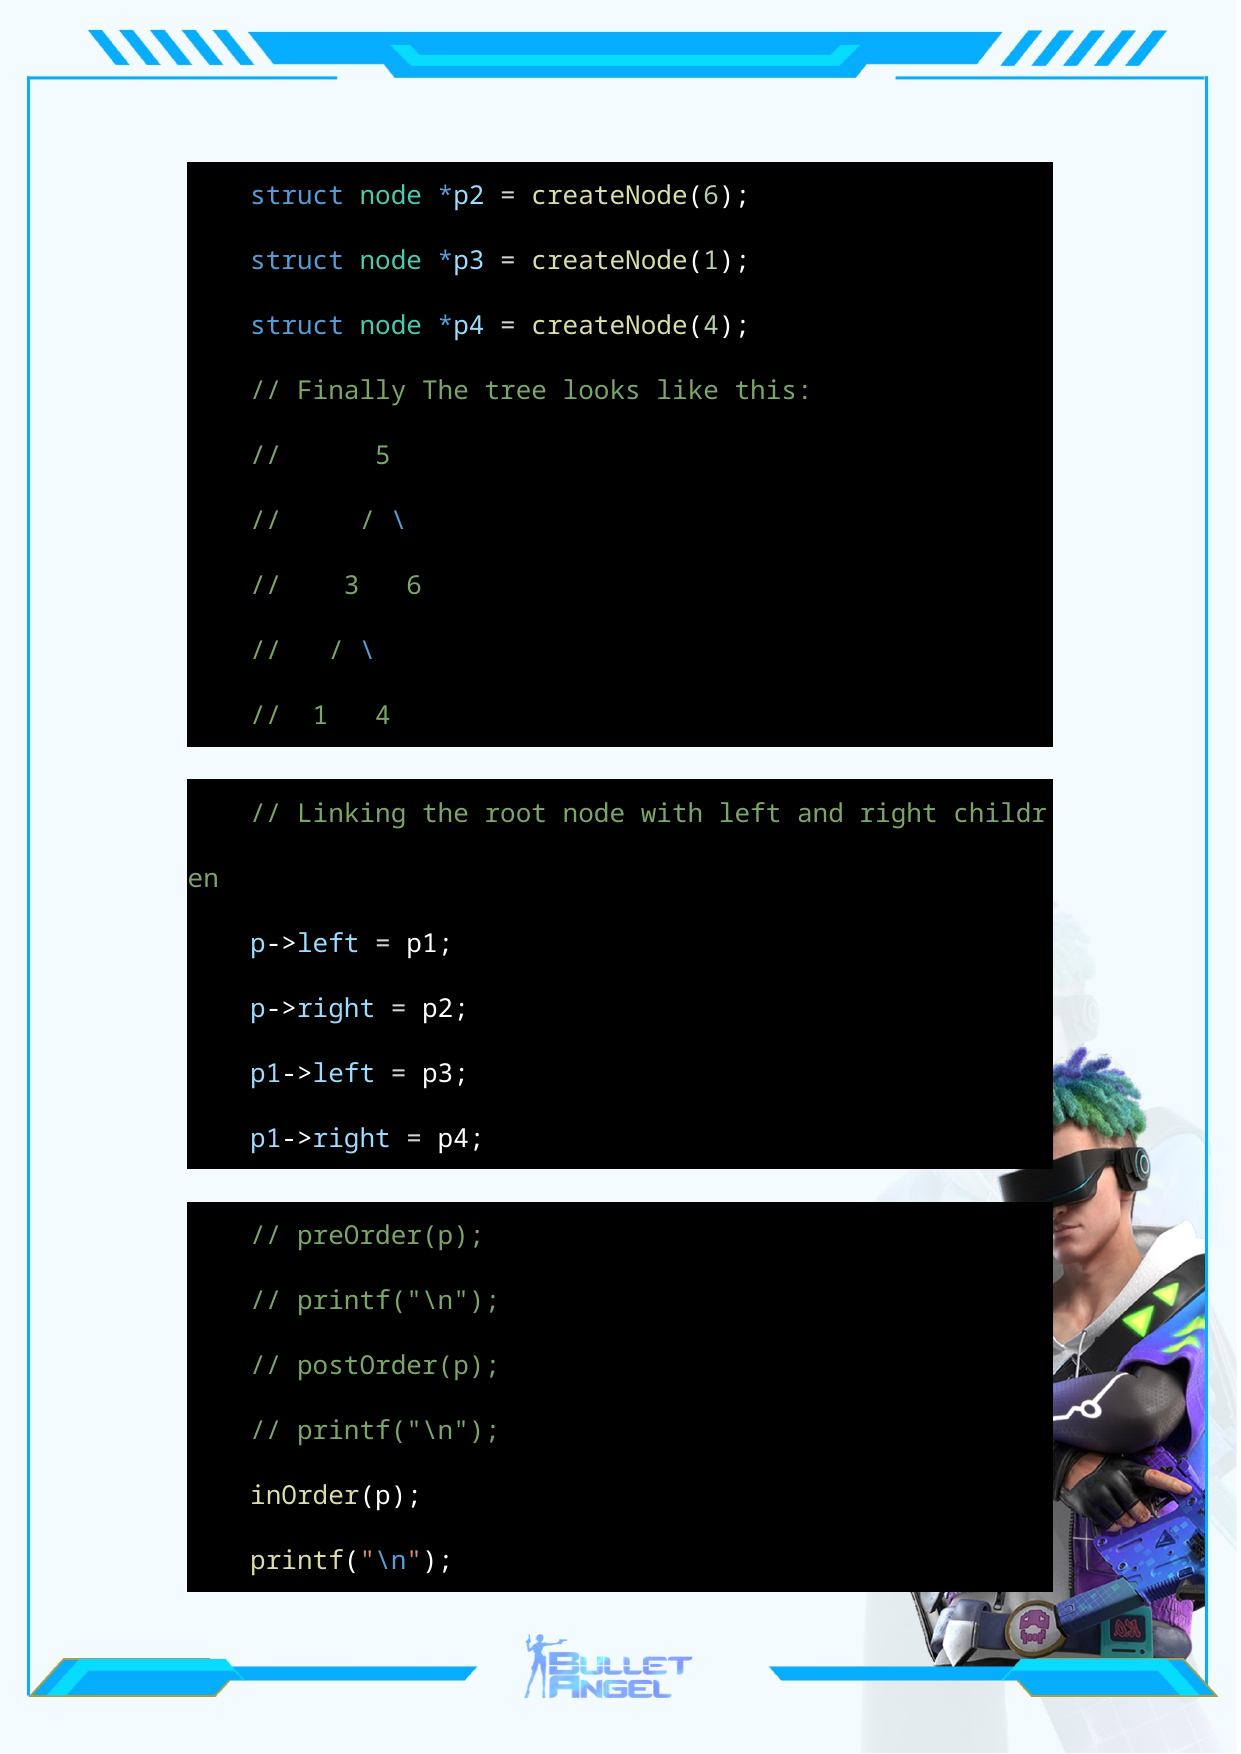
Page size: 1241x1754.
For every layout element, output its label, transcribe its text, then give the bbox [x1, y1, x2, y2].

text // printf("\n"); [187, 1267, 1053, 1332]
text p->left = p1; [187, 909, 1053, 974]
text // Linking the root node with left and right children [187, 779, 1053, 909]
text p1->right = p4; [187, 1104, 1053, 1169]
text // 3 6 [187, 552, 1053, 617]
text // / \ [187, 617, 1053, 682]
text p1->left = p3; [187, 1039, 1053, 1104]
text // postOrder(p); [187, 1332, 1053, 1397]
text // 1 4 [187, 682, 1053, 747]
text // 5 [187, 422, 1053, 487]
text // printf("\n"); [187, 1397, 1053, 1462]
text p->right = p2; [187, 974, 1053, 1039]
text // Finally The tree looks like this: [187, 357, 1053, 422]
text // / \ [187, 487, 1053, 552]
text printf("\n"); [187, 1527, 1053, 1592]
text struct node *p4 = createNode(4); [187, 292, 1053, 357]
text inOrder(p); [187, 1462, 1053, 1527]
text struct node *p2 = createNode(6); [187, 162, 1053, 227]
picture [0, 0, 1237, 1753]
text // preOrder(p); [187, 1202, 1053, 1267]
text struct node *p3 = createNode(1); [187, 227, 1053, 292]
